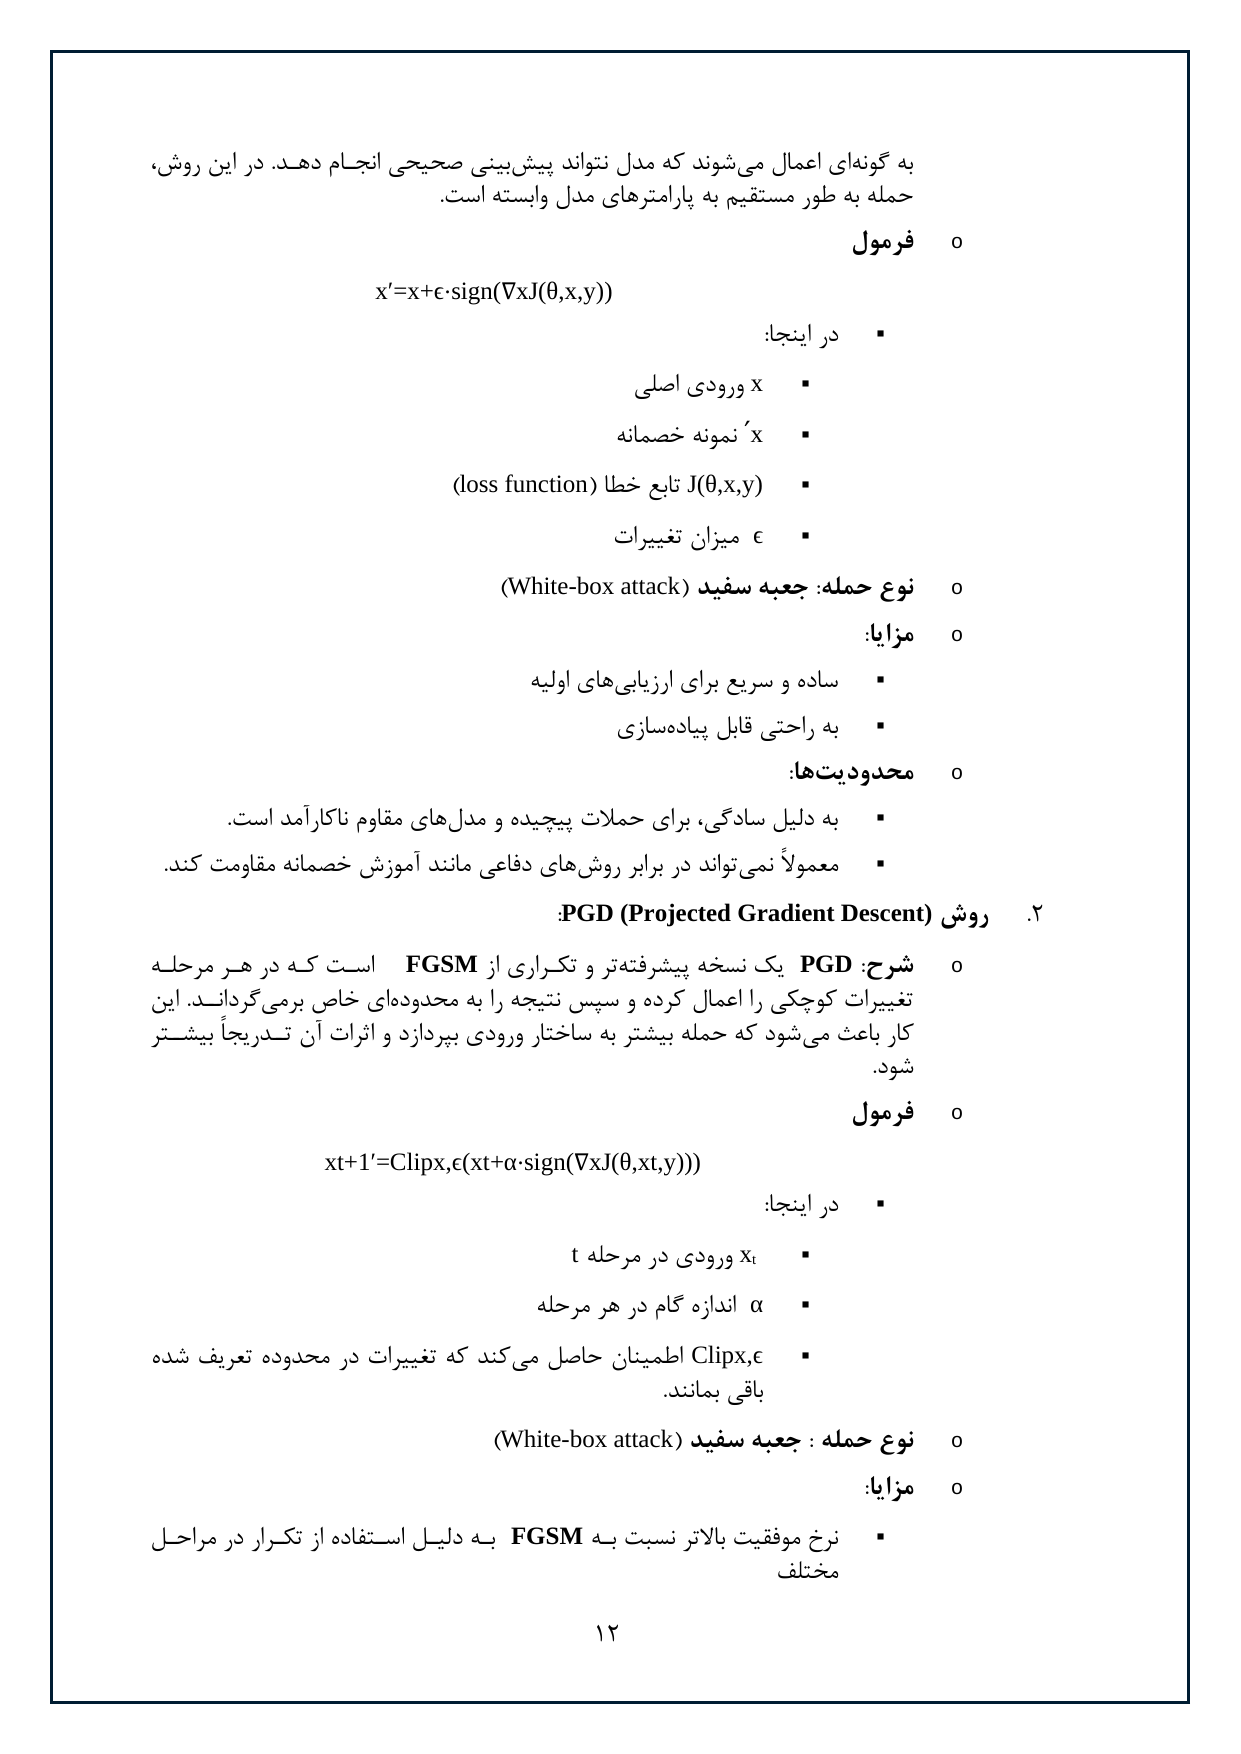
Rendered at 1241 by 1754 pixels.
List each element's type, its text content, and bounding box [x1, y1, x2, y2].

list نرخ موفقیت بالاتر نسبت به FGSM به دلیل استفاده از تکرار در مراحل مختلف [150, 1521, 876, 1588]
list xt ورودی در مرحله t [150, 1239, 801, 1272]
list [150, 150, 951, 213]
list به راحتی قابل پیاده‌سازی [150, 714, 876, 743]
list x ورودی اصلی [150, 368, 801, 401]
list نوع حمله : جعبه سفید (White-box attack) [150, 1424, 951, 1457]
text x′=x+ϵ⋅sign(∇x​J(θ,x,y)) [150, 276, 838, 305]
list نوع حمله: جعبه سفید (White-box attack) [150, 571, 951, 604]
list در اینجا: [150, 1193, 876, 1222]
list ϵ میزان تغییرات [150, 520, 801, 554]
list مزایا: [150, 1475, 951, 1504]
list ساده و سریع برای ارزیابی‌های اولیه [150, 668, 876, 697]
list در اینجا: [150, 322, 876, 351]
list معمولاً نمی‌تواند در برابر روش‌های دفاعی مانند آموزش خصمانه مقاومت کند. [150, 852, 876, 882]
list α اندازه گام در هر مرحله [150, 1289, 801, 1323]
list فرمول [150, 1100, 951, 1129]
list x′ نمونه خصمانه [150, 419, 801, 452]
list J(θ,x,y) تابع خطا (loss function) [150, 469, 801, 503]
list محدودیت‌ها: [150, 760, 951, 789]
list فرمول [150, 229, 951, 259]
text xt+1′​=Clipx,ϵ​(xt​+α⋅sign(∇x​J(θ,xt​,y))) [150, 1146, 876, 1176]
list شرح: PGD یک نسخه پیشرفته‌تر و تکراری از FGSM است که در هر مرحله تغییرات کوچکی را اعمال کرده و سپس نتیجه را به محدوده‌ای خاص برمی‌گرداند. این کار باعث می‌شود که حمله بیشتر به ساختار ورودی بپردازد و اثرات آن تدریجاً بیشتر شود. [150, 949, 951, 1083]
list مزایا: [150, 622, 951, 651]
list روش PGD (Projected Gradient Descent): [150, 898, 1026, 932]
list Clipx,ϵ اطمینان حاصل می‌کند که تغییرات در محدوده تعریف شده باقی بمانند. [150, 1340, 801, 1407]
list به دلیل سادگی، برای حملات پیچیده و مدل‌های مقاوم ناکارآمد است. [150, 806, 876, 836]
